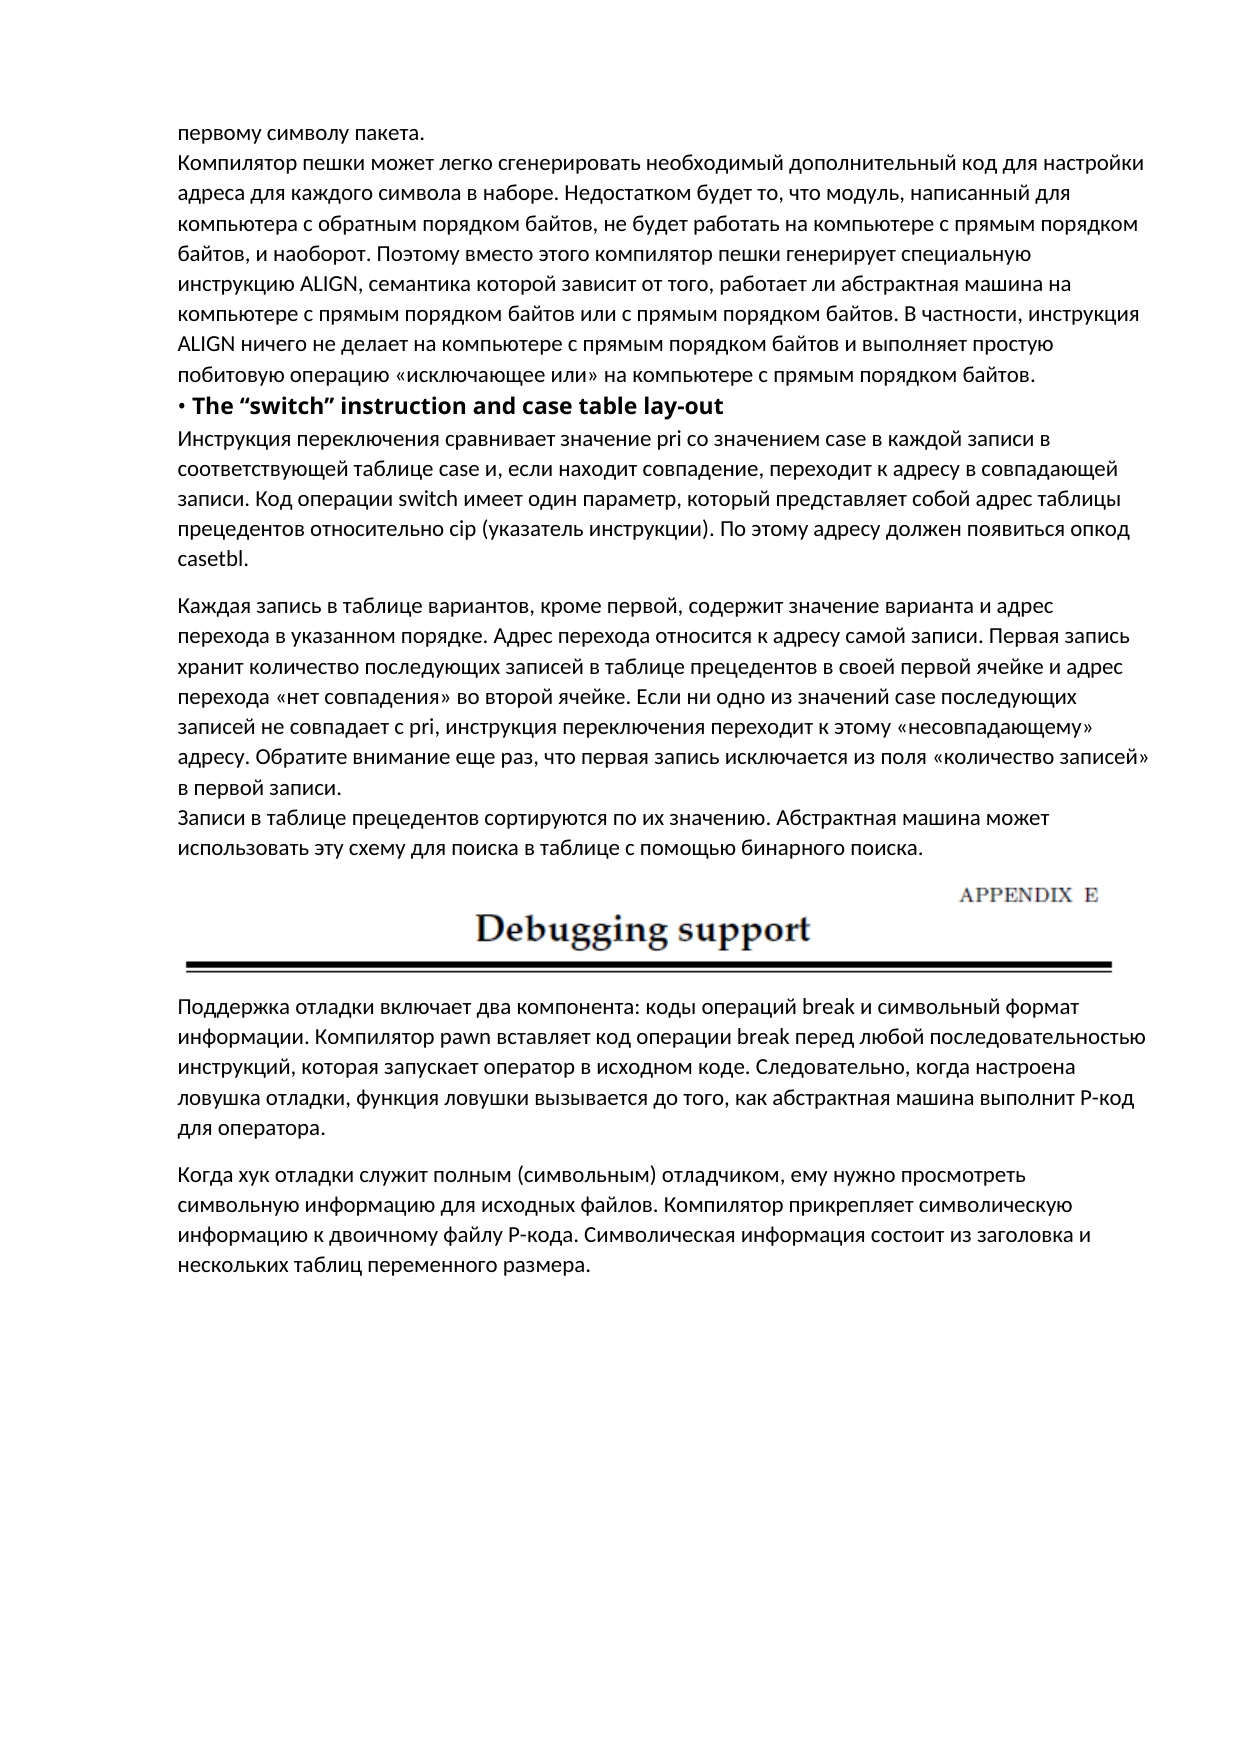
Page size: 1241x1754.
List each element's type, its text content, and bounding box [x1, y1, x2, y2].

text Каждая запись в таблице вариантов, кроме первой, содержит значение варианта и адрес перехода в указанном порядке. Адрес перехода относится к адресу самой записи. Первая запись хранит количество последующих записей в таблице прецедентов в своей первой ячейке и адрес перехода «нет совпадения» во второй ячейке. Если ни одно из значений case последующих записей не совпадает с pri, инструкция переключения переходит к этому «несовпадающему» адресу. Обратите внимание еще раз, что первая запись исключается из поля «количество записей» в первой записи. Записи в таблице прецедентов сортируются по их значению. Абстрактная машина может использовать эту схему для поиска в таблице с помощью бинарного поиска. Поддержка отладки включает два компонента: коды операций break и символьный формат информации. Компилятор pawn вставляет код операции break перед любой последовательностью инструкций, которая запускает оператор в исходном коде. Следовательно, когда настроена ловушка отладки, функция ловушки вызывается до того, как абстрактная машина выполнит P-код для оператора. [177, 591, 1152, 1141]
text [177, 1160, 1152, 1278]
picture [177, 863, 1120, 990]
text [177, 118, 1152, 573]
